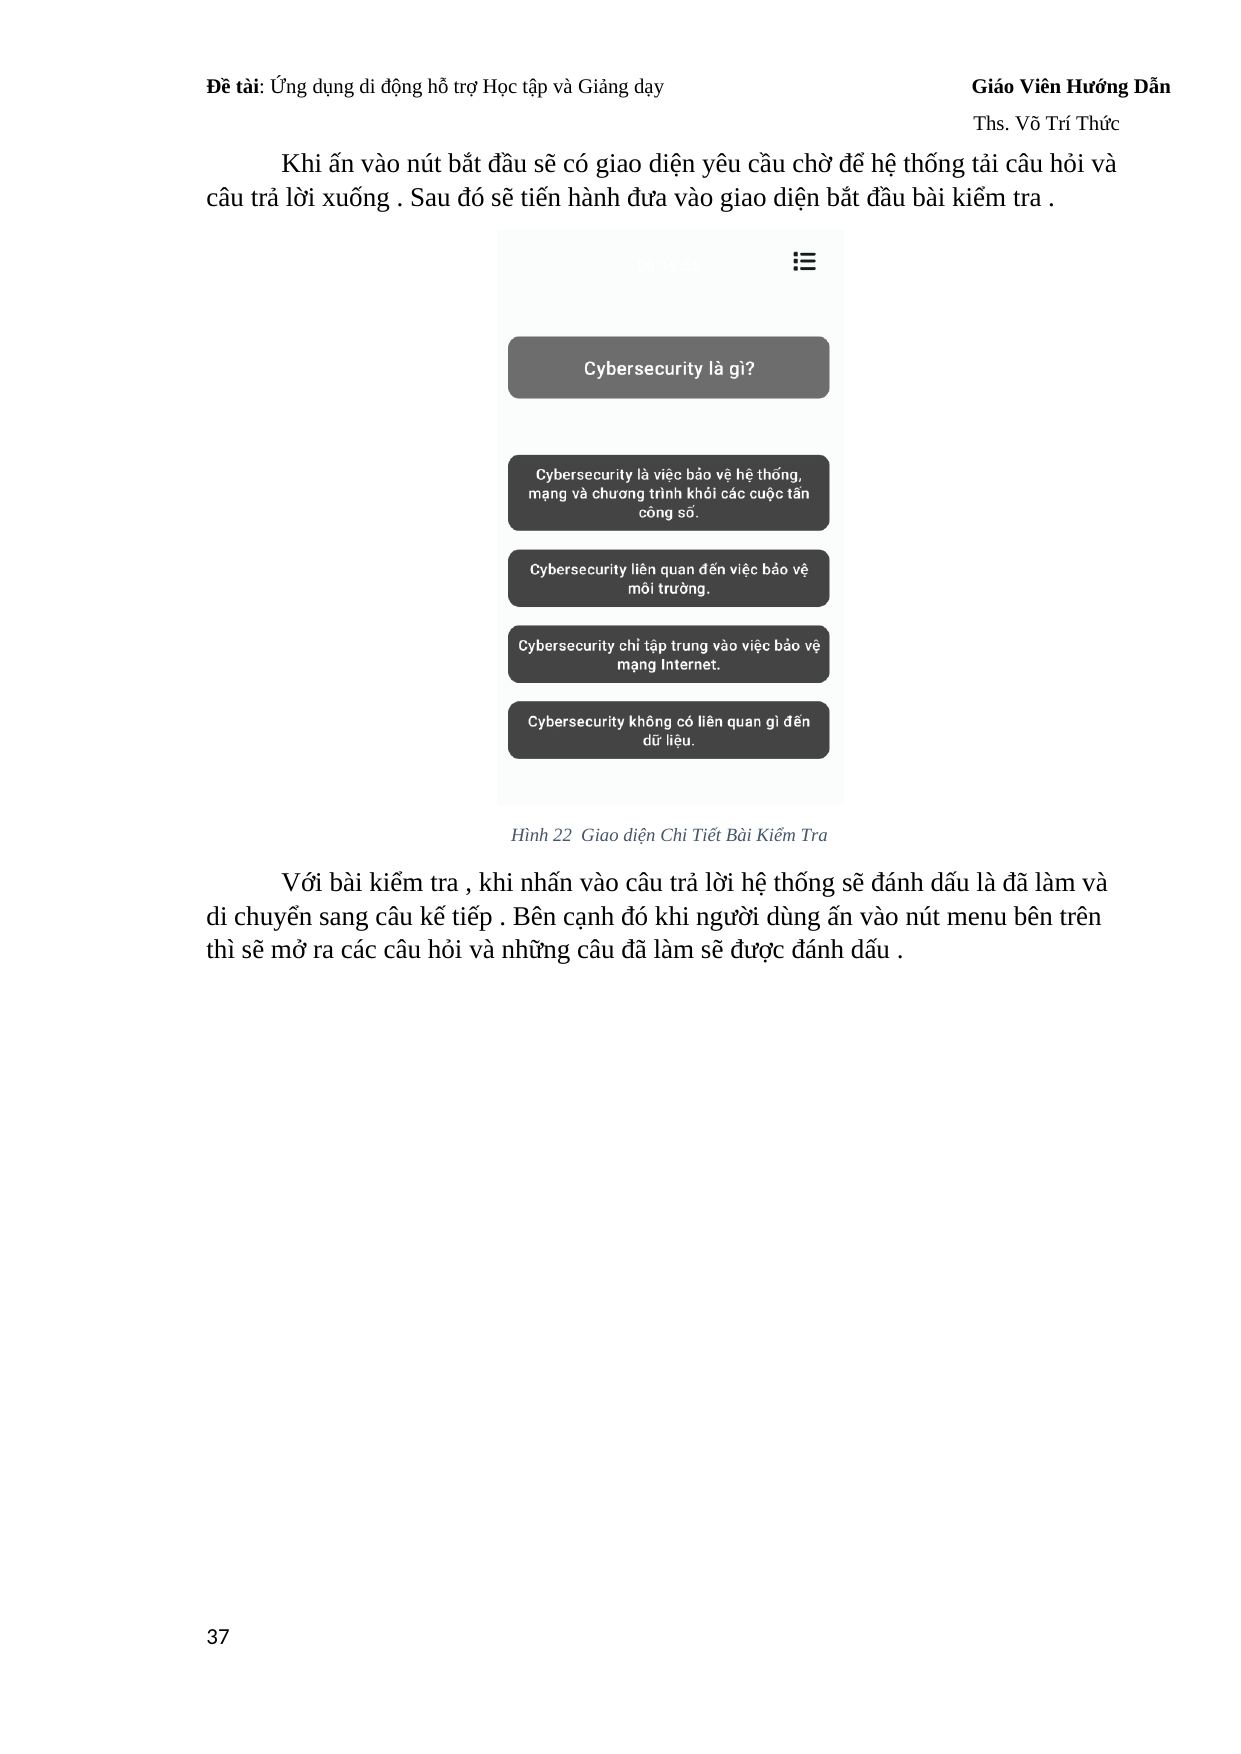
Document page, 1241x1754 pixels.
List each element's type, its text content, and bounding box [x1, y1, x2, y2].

text Hình 22 Giao diện Chi Tiết Bài Kiểm Tra [206, 824, 1134, 845]
text Với bài kiểm tra , khi nhấn vào câu trả lời hệ thống sẽ đánh dấu là đã làm và di chuyển sang câu kế tiếp . Bên cạnh đó khi người dùng ấn vào nút menu bên trên thì sẽ mở ra các câu hỏi và những câu đã làm sẽ được đánh dấu . [206, 866, 1134, 964]
text Khi ấn vào nút bắt đầu sẽ có giao diện yêu cầu chờ để hệ thống tải câu hỏi và câu trả lời xuống . Sau đó sẽ tiến hành đưa vào giao diện bắt đầu bài kiểm tra . [206, 147, 1134, 212]
picture [496, 230, 844, 805]
